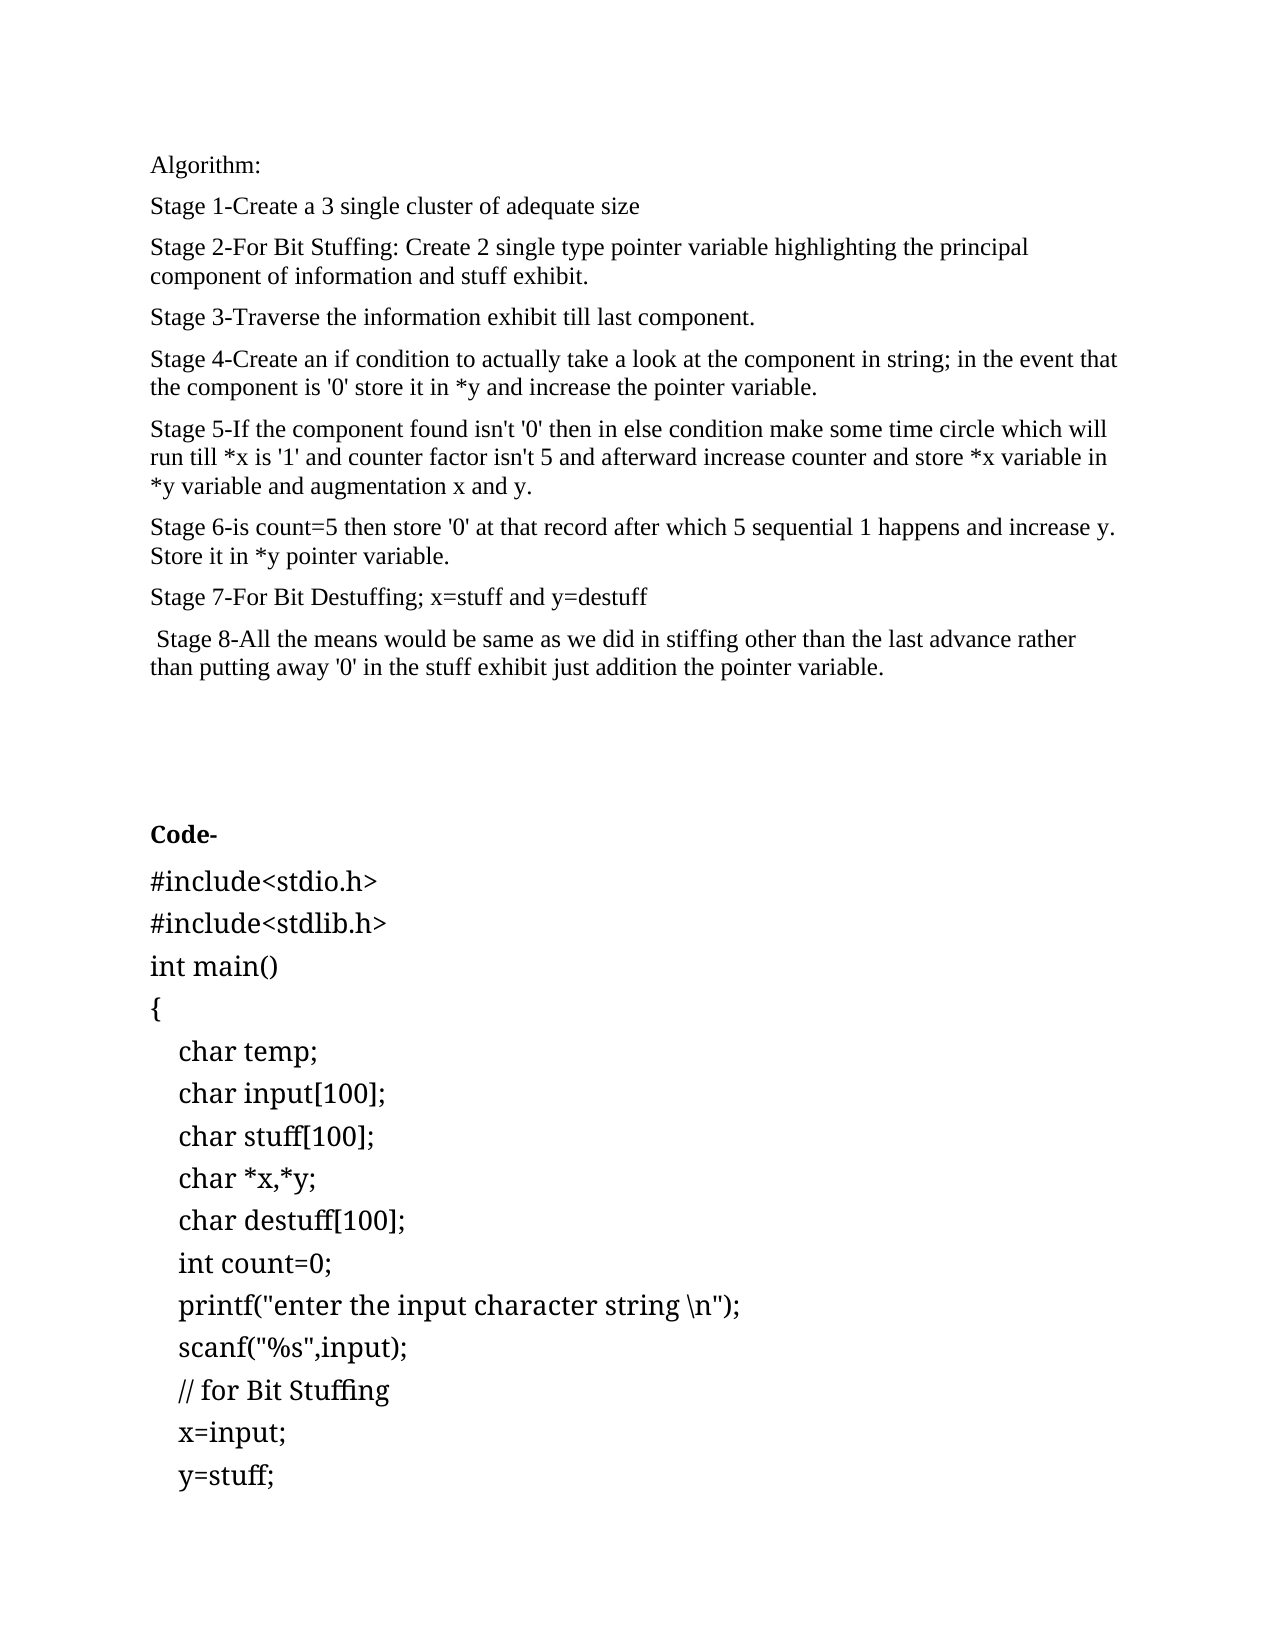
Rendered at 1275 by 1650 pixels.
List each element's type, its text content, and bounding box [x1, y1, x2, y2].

text { [150, 990, 1125, 1027]
text printf("enter the input character string \n"); [150, 1287, 1125, 1323]
text #include<stdlib.h> [150, 905, 1125, 942]
text Stage 4-Create an if condition to actually take a look at the component in string; in the event that the component is '0' store it in *y and increase the pointer variable. [150, 344, 1125, 401]
text scanf("%s",input); [150, 1329, 1125, 1366]
text char input[100]; [150, 1074, 1125, 1111]
text int count=0; [150, 1244, 1125, 1281]
text Algorithm: [150, 150, 1125, 179]
text char stuff[100]; [150, 1117, 1125, 1154]
text Code- [150, 817, 1125, 850]
text char *x,*y; [150, 1159, 1125, 1196]
text y=stuff; [150, 1456, 1125, 1493]
text Stage 8-All the means would be same as we did in stiffing other than the last advance rather than putting away '0' in the stuff exhibit just addition the pointer variable. [150, 624, 1125, 681]
text Stage 7-For Bit Destuffing; x=stuff and y=destuff [150, 582, 1125, 611]
text Stage 3-Traverse the information exhibit till last component. [150, 302, 1125, 331]
text x=input; [150, 1414, 1125, 1451]
text int main() [150, 947, 1125, 984]
text Stage 6-is count=5 then store '0' at that record after which 5 sequential 1 happens and increase y. Store it in *y pointer variable. [150, 512, 1125, 570]
text Stage 5-If the component found isn't '0' then in else condition make some time circle which will run till *x is '1' and counter factor isn't 5 and afterward increase counter and store *x variable in *y variable and augmentation x and y. [150, 414, 1125, 500]
text Stage 1-Create a 3 single cluster of adequate size [150, 191, 1125, 220]
text char temp; [150, 1032, 1125, 1069]
text #include<stdio.h> [150, 863, 1125, 899]
text char destuff[100]; [150, 1202, 1125, 1239]
text Stage 2-For Bit Stuffing: Create 2 single type pointer variable highlighting the principal component of information and stuff exhibit. [150, 232, 1125, 290]
text // for Bit Stuffing [150, 1371, 1125, 1408]
